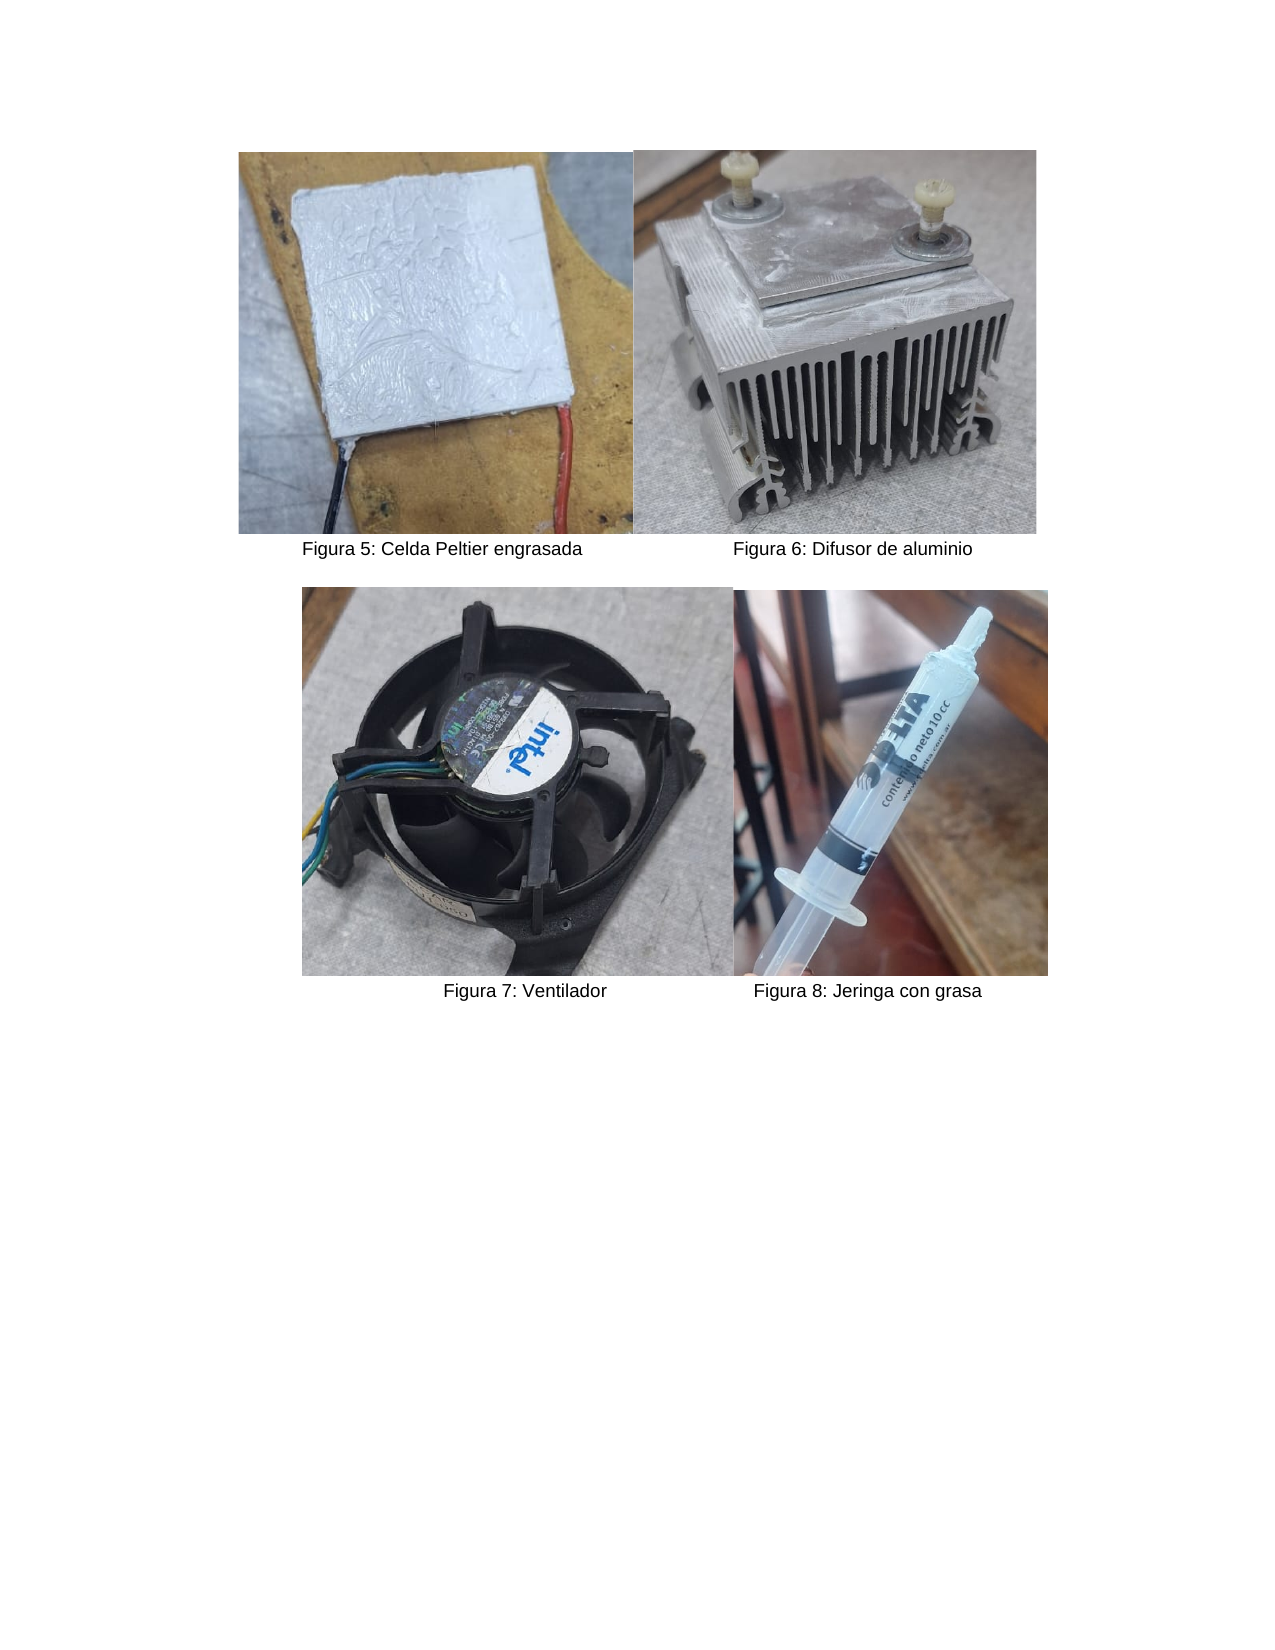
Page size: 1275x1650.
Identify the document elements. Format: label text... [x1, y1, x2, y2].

text Figura 5: Celda Peltier engrasada Figura 6: Difusor de aluminio [150, 538, 1125, 559]
text Figura 7: Ventilador Figura 8: Jeringa con grasa [225, 980, 1125, 1001]
picture [238, 150, 1037, 534]
picture [302, 587, 1048, 976]
